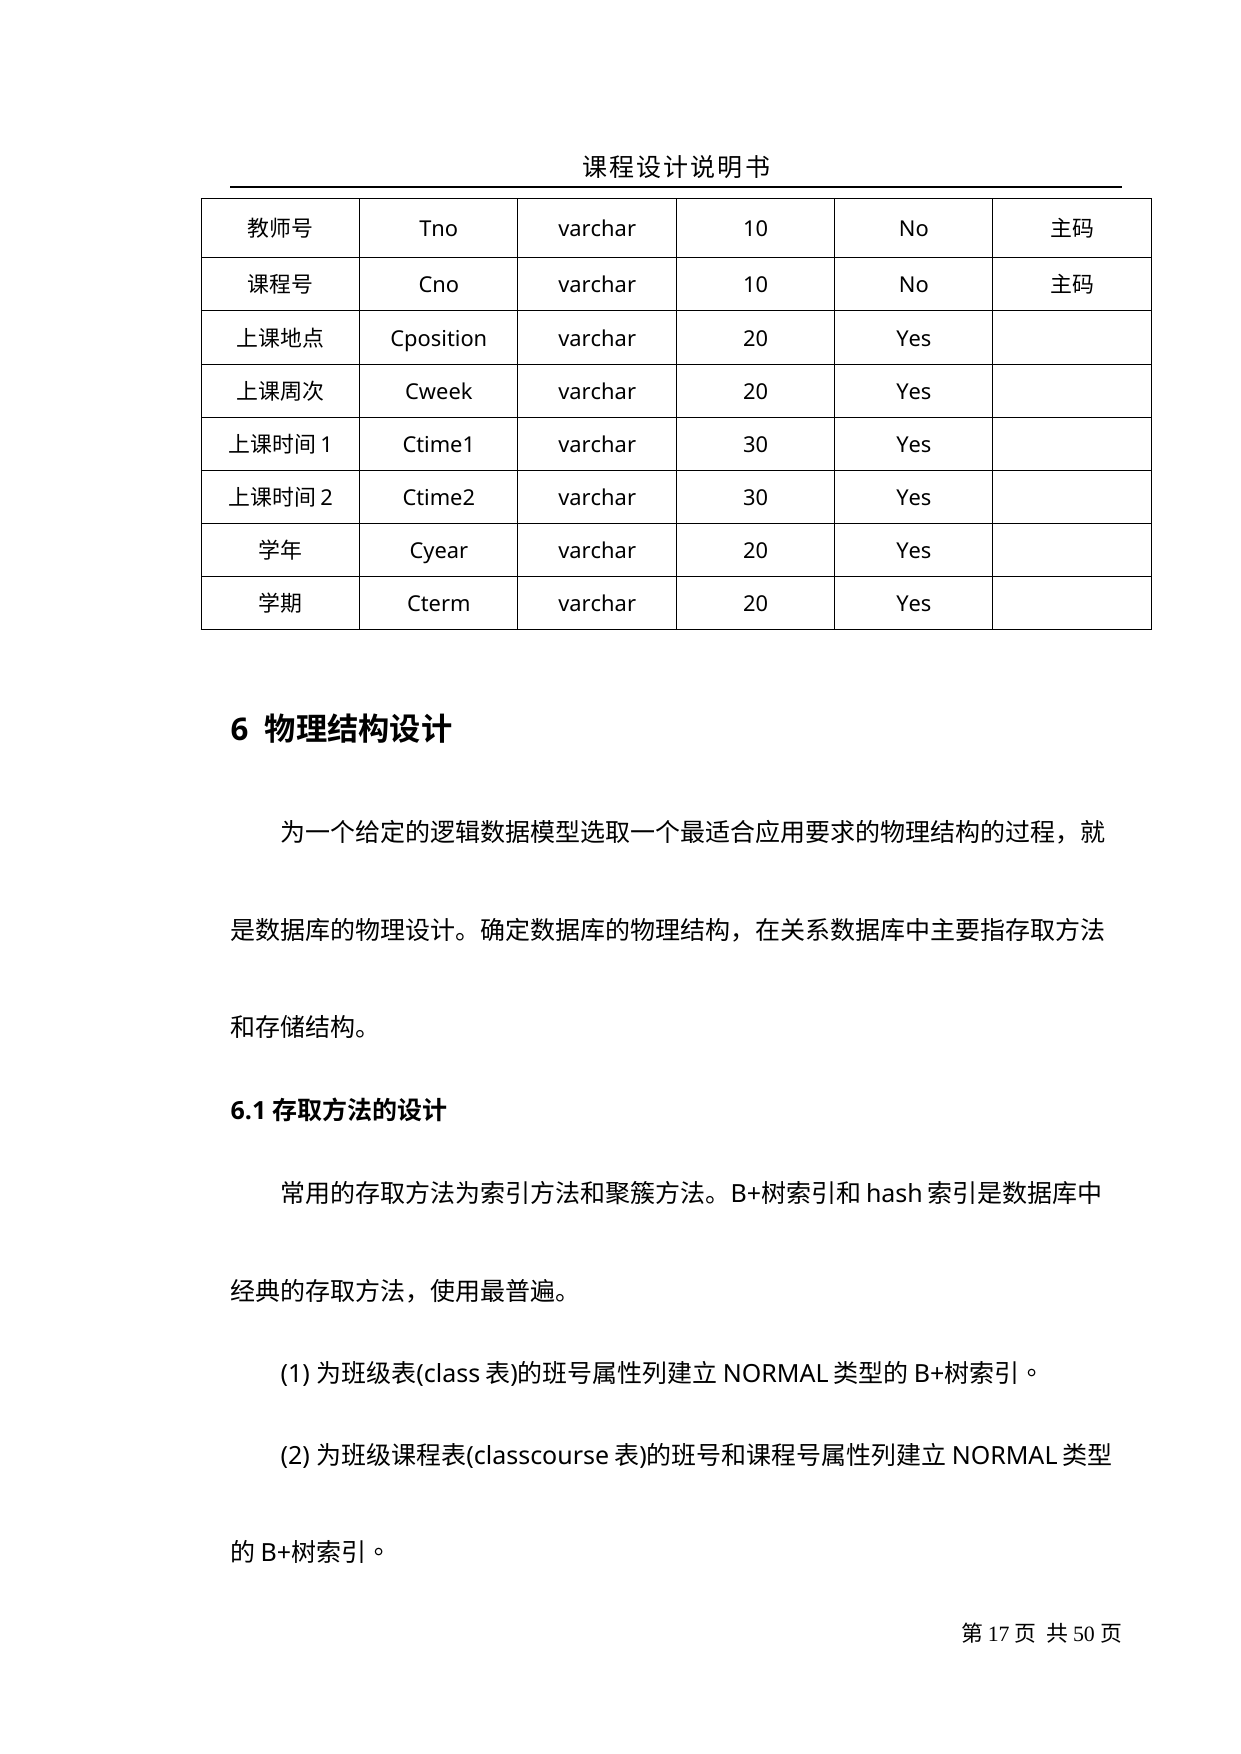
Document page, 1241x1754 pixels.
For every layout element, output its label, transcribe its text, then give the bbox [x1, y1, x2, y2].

text 6 物理结构设计 [230, 696, 1122, 761]
table_cell Yes [835, 418, 992, 470]
table_cell Cyear [360, 524, 517, 576]
table_cell 20 [677, 311, 834, 363]
list 为班级课程表(classcourse表)的班号和课程号属性列建立NORMAL类型的B+树索引。 [230, 1422, 1122, 1585]
table_cell 10 [677, 199, 834, 257]
text 6.1 存取方法的设计 [230, 1076, 1122, 1141]
text 常用的存取方法为索引方法和聚簇方法。B+树索引和hash索引是数据库中经典的存取方法，使用最普遍。 [230, 1159, 1122, 1322]
table_cell 20 [677, 577, 834, 629]
table_cell [993, 418, 1151, 470]
table_cell 教师号 [202, 199, 359, 257]
table_cell Cposition [360, 311, 517, 363]
table_cell varchar [518, 258, 676, 310]
table_cell Cno [360, 258, 517, 310]
table_cell varchar [518, 524, 676, 576]
table_cell Tno [360, 199, 517, 257]
table_cell varchar [518, 418, 676, 470]
table_cell varchar [518, 471, 676, 523]
table_cell Cweek [360, 365, 517, 417]
table_cell 上课时间1 [202, 418, 359, 470]
table_cell 主码 [993, 258, 1151, 310]
table_cell Yes [835, 524, 992, 576]
table_cell varchar [518, 365, 676, 417]
text 为一个给定的逻辑数据模型选取一个最适合应用要求的物理结构的过程，就是数据库的物理设计。确定数据库的物理结构，在关系数据库中主要指存取方法和存储结构。 [230, 798, 1122, 1058]
table_cell Ctime1 [360, 418, 517, 470]
table_cell 上课周次 [202, 365, 359, 417]
table_cell 20 [677, 524, 834, 576]
table_cell No [835, 199, 992, 257]
table_cell 课程号 [202, 258, 359, 310]
table_cell 上课时间2 [202, 471, 359, 523]
table_cell [993, 524, 1151, 576]
table_cell Yes [835, 577, 992, 629]
table_cell Yes [835, 365, 992, 417]
list 为班级表(class表)的班号属性列建立NORMAL类型的B+树索引。 [230, 1340, 1122, 1405]
table_cell 上课地点 [202, 311, 359, 363]
table_cell varchar [518, 577, 676, 629]
table_cell 学期 [202, 577, 359, 629]
table_cell 20 [677, 365, 834, 417]
table_cell [993, 471, 1151, 523]
table_cell 10 [677, 258, 834, 310]
table_cell 主码 [993, 199, 1151, 257]
table_cell Cterm [360, 577, 517, 629]
table_cell Ctime2 [360, 471, 517, 523]
table_cell varchar [518, 311, 676, 363]
table_cell 学年 [202, 524, 359, 576]
table_cell No [835, 258, 992, 310]
table_cell Yes [835, 471, 992, 523]
table_cell varchar [518, 199, 676, 257]
table_cell 30 [677, 471, 834, 523]
table_cell [993, 577, 1151, 629]
table_cell [993, 365, 1151, 417]
table_cell 30 [677, 418, 834, 470]
table_cell Yes [835, 311, 992, 363]
table_cell [993, 311, 1151, 363]
